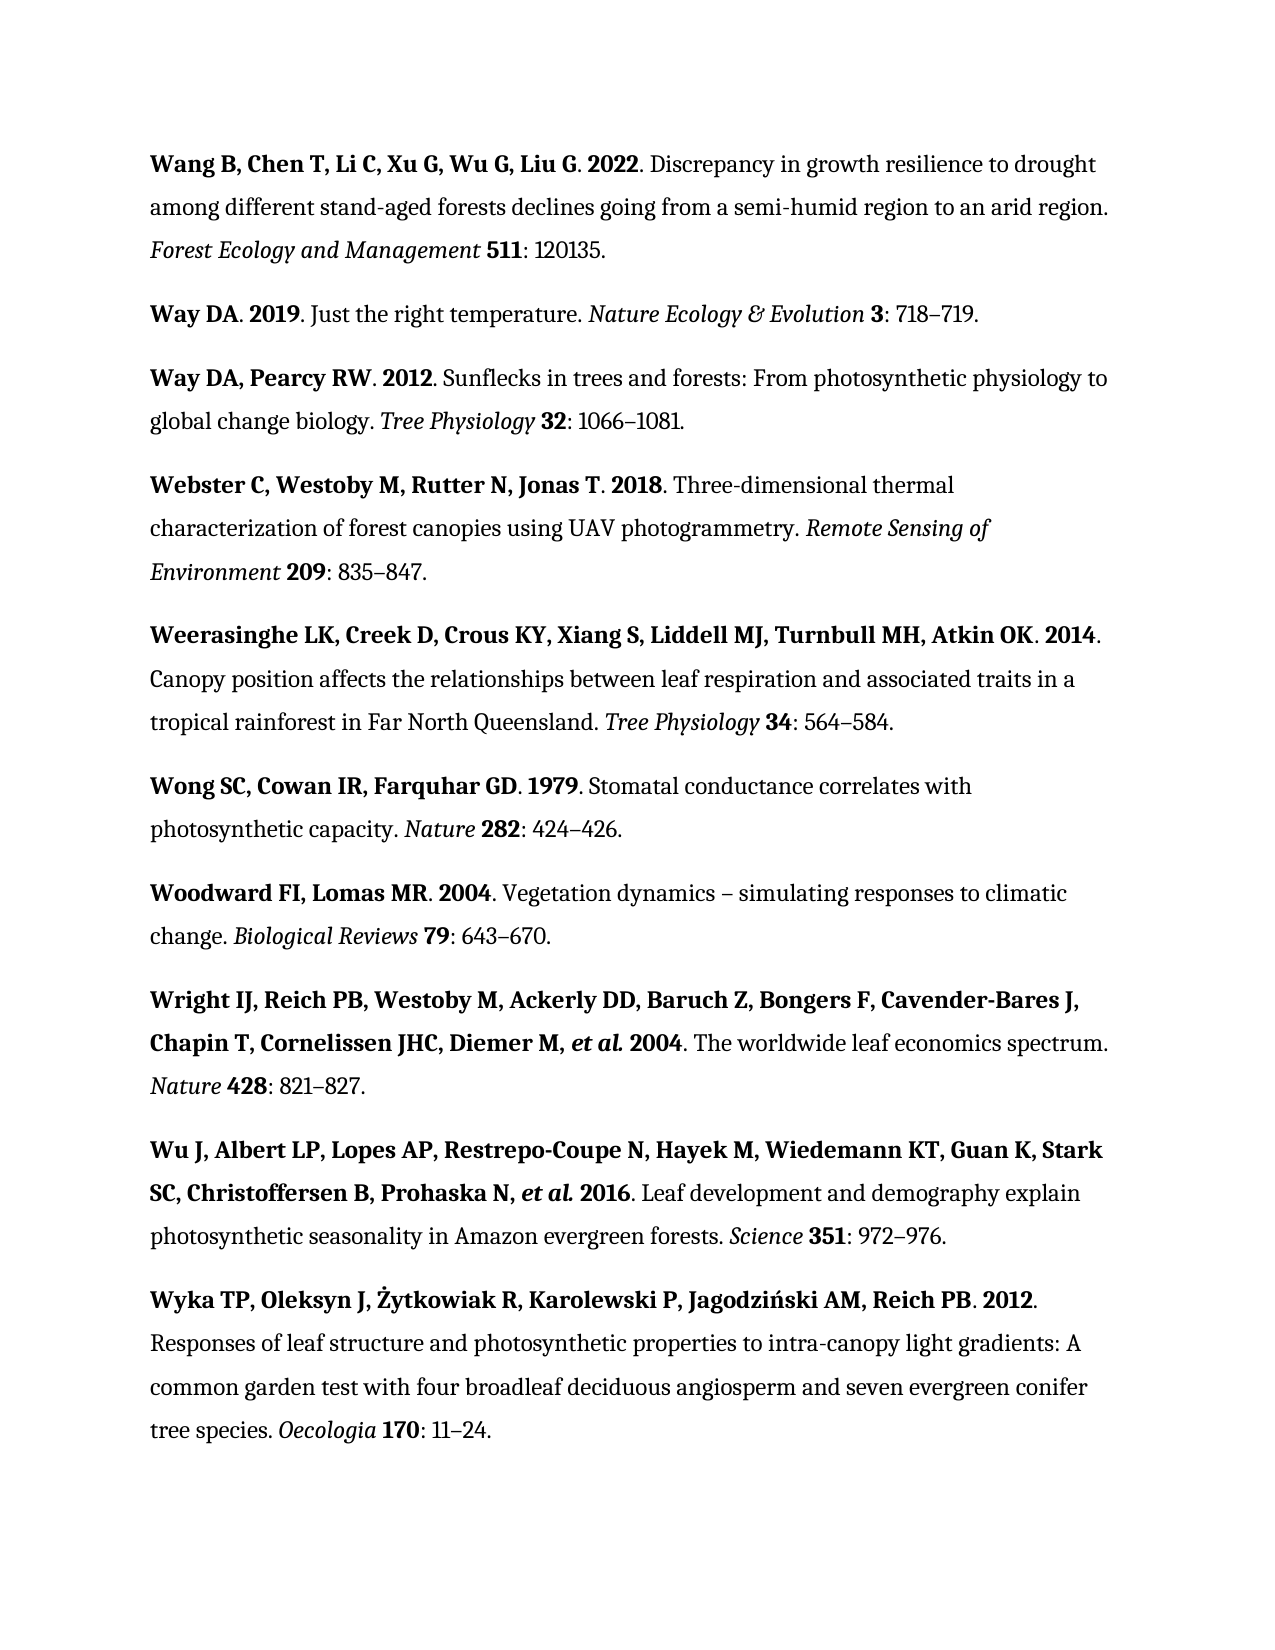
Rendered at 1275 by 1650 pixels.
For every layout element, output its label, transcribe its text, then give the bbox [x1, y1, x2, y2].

text Wu J, Albert LP, Lopes AP, Restrepo-Coupe N, Hayek M, Wiedemann KT, Guan K, Stark SC, Christoffersen B, Prohaska N, et al. 2016. Leaf development and demography explain photosynthetic seasonality in Amazon evergreen forests. Science 351: 972–976. [150, 1136, 1125, 1251]
text Wright IJ, Reich PB, Westoby M, Ackerly DD, Baruch Z, Bongers F, Cavender-Bares J, Chapin T, Cornelissen JHC, Diemer M, et al. 2004. The worldwide leaf economics spectrum. Nature 428: 821–827. [150, 986, 1125, 1101]
text Woodward FI, Lomas MR. 2004. Vegetation dynamics – simulating responses to climatic change. Biological Reviews 79: 643–670. [150, 879, 1125, 951]
text Way DA. 2019. Just the right temperature. Nature Ecology & Evolution 3: 718–719. [150, 300, 1125, 329]
text Wong SC, Cowan IR, Farquhar GD. 1979. Stomatal conductance correlates with photosynthetic capacity. Nature 282: 424–426. [150, 772, 1125, 843]
text Weerasinghe LK, Creek D, Crous KY, Xiang S, Liddell MJ, Turnbull MH, Atkin OK. 2014. Canopy position affects the relationships between leaf respiration and associated traits in a tropical rainforest in Far North Queensland. Tree Physiology 34: 564–584. [150, 621, 1125, 736]
text Wyka TP, Oleksyn J, Żytkowiak R, Karolewski P, Jagodziński AM, Reich PB. 2012. Responses of leaf structure and photosynthetic properties to intra-canopy light gradients: A common garden test with four broadleaf deciduous angiosperm and seven evergreen conifer tree species. Oecologia 170: 11–24. [150, 1286, 1125, 1444]
text Webster C, Westoby M, Rutter N, Jonas T. 2018. Three-dimensional thermal characterization of forest canopies using UAV photogrammetry. Remote Sensing of Environment 209: 835–847. [150, 471, 1125, 586]
text Way DA, Pearcy RW. 2012. Sunflecks in trees and forests: From photosynthetic physiology to global change biology. Tree Physiology 32: 1066–1081. [150, 364, 1125, 436]
text Wang B, Chen T, Li C, Xu G, Wu G, Liu G. 2022. Discrepancy in growth resilience to drought among different stand-aged forests declines going from a semi-humid region to an arid region. Forest Ecology and Management 511: 120135. [150, 150, 1125, 265]
